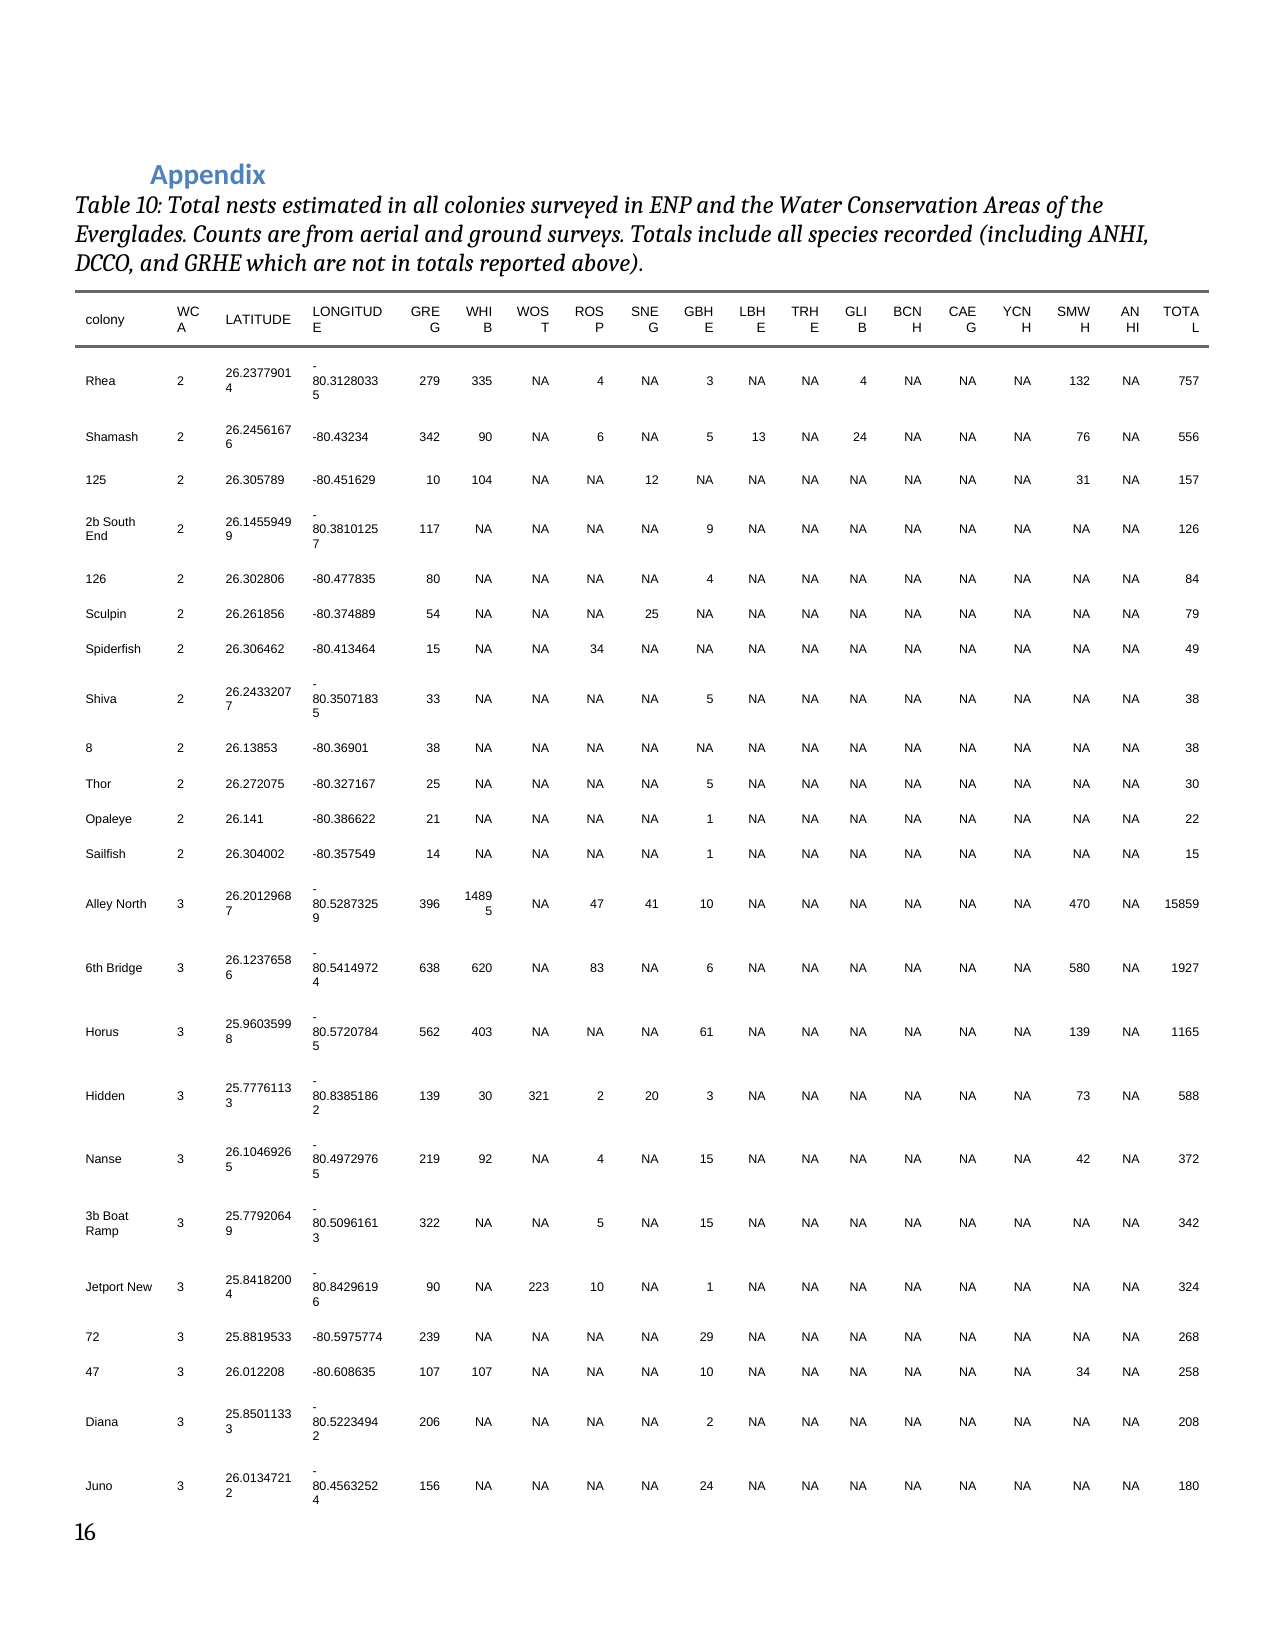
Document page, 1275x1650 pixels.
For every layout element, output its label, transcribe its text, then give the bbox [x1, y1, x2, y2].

text Table 10: Total nests estimated in all colonies surveyed in ENP and the Water Conservation Areas of the Everglades. Counts are from aerial and ground surveys. Totals include all species recorded (including ANHI, DCCO, and GRHE which are not in totals reported above). [75, 191, 1209, 278]
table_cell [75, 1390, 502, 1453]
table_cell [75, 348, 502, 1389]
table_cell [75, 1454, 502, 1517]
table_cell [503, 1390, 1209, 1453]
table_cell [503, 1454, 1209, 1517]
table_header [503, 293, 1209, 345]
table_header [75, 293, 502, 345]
subtitle Appendix [150, 156, 1209, 191]
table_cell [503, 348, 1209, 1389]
